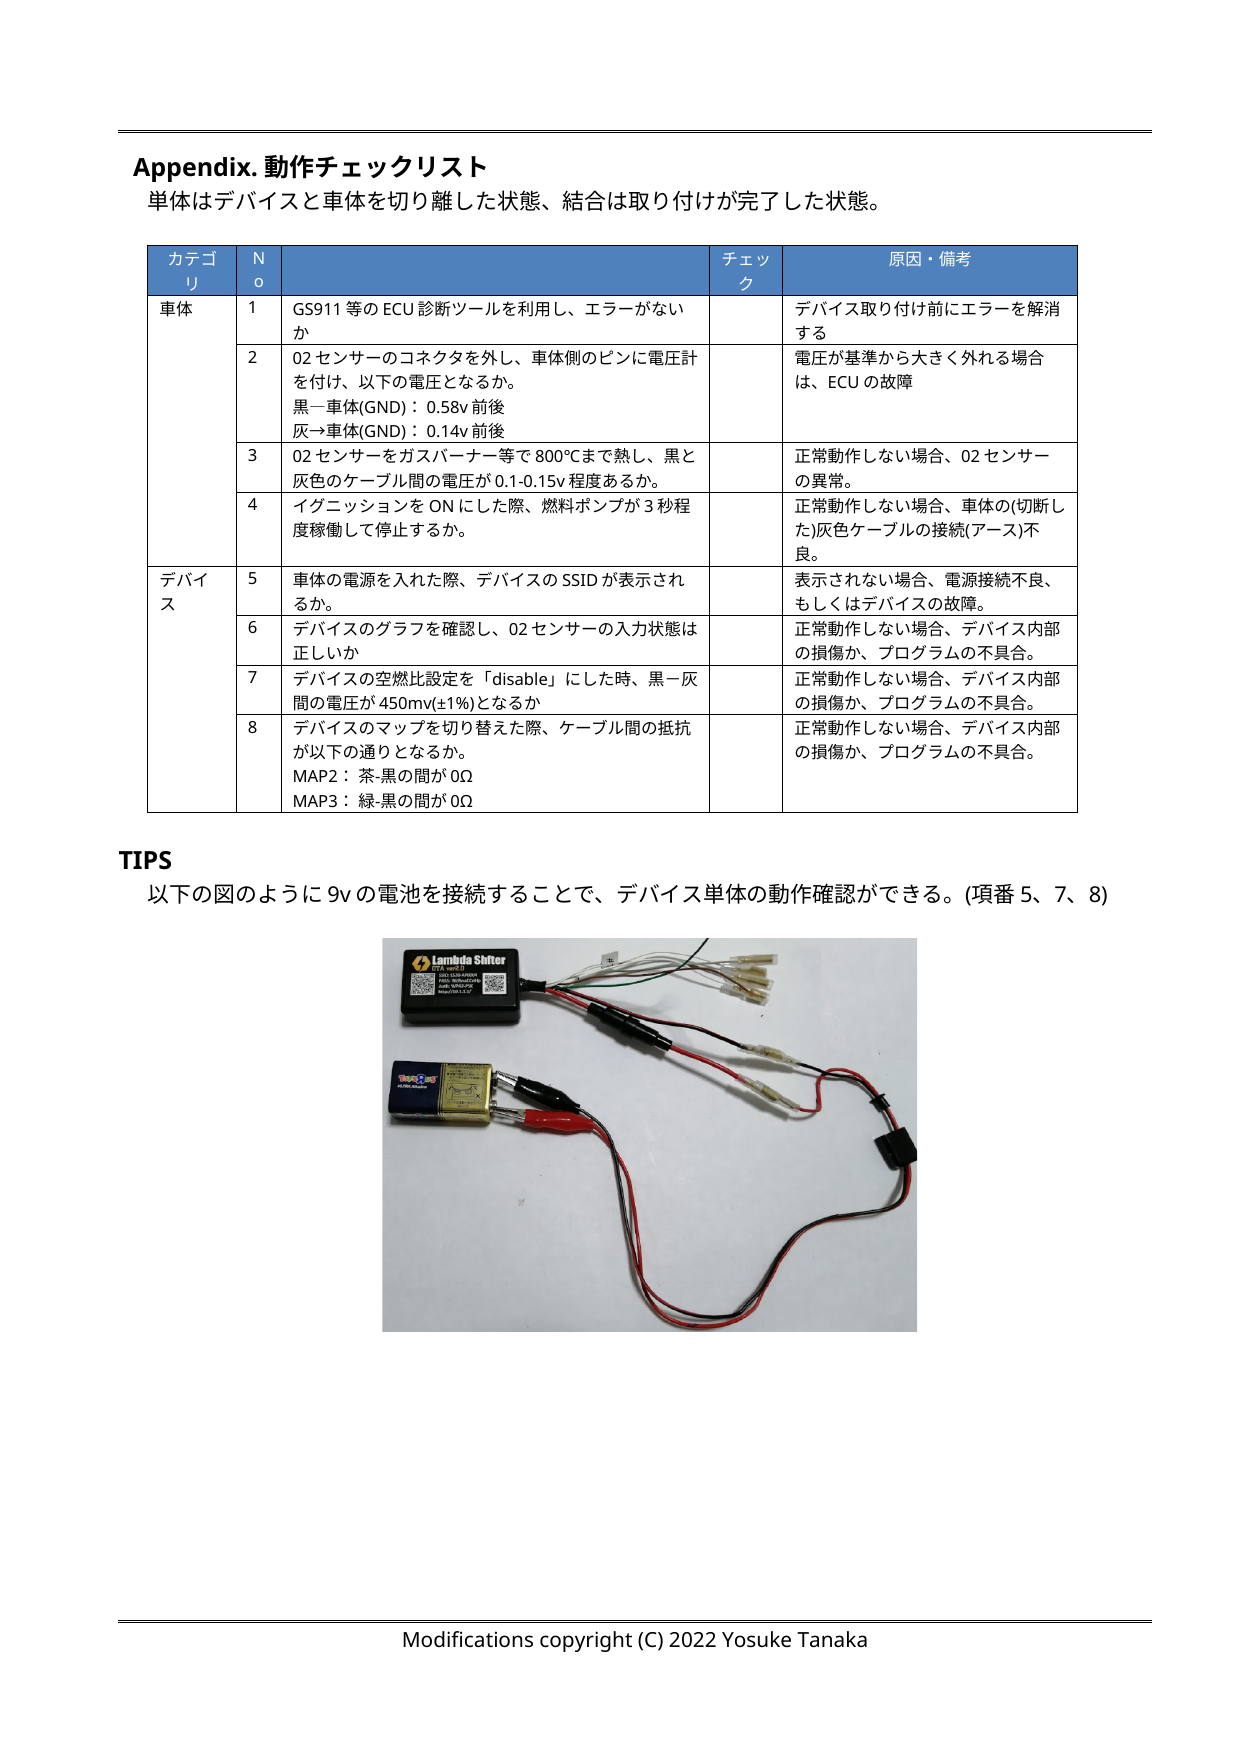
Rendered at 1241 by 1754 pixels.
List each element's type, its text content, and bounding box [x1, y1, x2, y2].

table_header No [237, 246, 281, 295]
table_cell [710, 715, 782, 812]
table_cell 正常動作しない場合、車体の(切断した)灰色ケーブルの接続(アース)不良。 [783, 493, 1077, 566]
table_header チェック [710, 246, 782, 295]
table_cell GS911等のECU診断ツールを利用し、エラーがないか [282, 296, 709, 344]
table_cell [710, 493, 782, 566]
table_cell 6 [237, 616, 281, 664]
table_cell 正常動作しない場合、デバイス内部の損傷か、プログラムの不具合。 [783, 616, 1077, 664]
table_cell [710, 345, 782, 442]
table_cell [710, 666, 782, 714]
table_cell デバイスのグラフを確認し、02センサーの入力状態は正しいか [282, 616, 709, 664]
text 単体はデバイスと車体を切り離した状態、結合は取り付けが完了した状態。 [148, 184, 1152, 216]
table_cell 正常動作しない場合、デバイス内部の損傷か、プログラムの不具合。 [783, 666, 1077, 714]
table_cell 正常動作しない場合、02センサーの異常。 [783, 443, 1077, 492]
table_header [282, 246, 709, 295]
text 以下の図のように9vの電池を接続することで、デバイス単体の動作確認ができる。(項番5、7、8) [148, 877, 1152, 909]
table_cell 車体 [148, 296, 236, 566]
table_cell 8 [237, 715, 281, 812]
table_cell 1 [237, 296, 281, 344]
title Appendix. 動作チェックリスト [133, 148, 1130, 184]
table_cell 3 [237, 443, 281, 492]
table_cell 02センサーのコネクタを外し、車体側のピンに電圧計を付け、以下の電圧となるか。 黒―車体(GND)： 0.58v前後 灰→車体(GND)： 0.14v前後 [282, 345, 709, 442]
table_cell [710, 567, 782, 615]
table_cell 7 [237, 666, 281, 714]
table_cell [710, 296, 782, 344]
table_cell デバイスのマップを切り替えた際、ケーブル間の抵抗が以下の通りとなるか。 MAP2： 茶-黒の間が0Ω MAP3： 緑-黒の間が0Ω [282, 715, 709, 812]
table_cell 電圧が基準から大きく外れる場合は、ECUの故障 [783, 345, 1077, 442]
table_cell 車体の電源を入れた際、デバイスのSSIDが表示されるか。 [282, 567, 709, 615]
table_cell 02センサーをガスバーナー等で800℃まで熱し、黒と灰色のケーブル間の電圧が0.1-0.15v程度あるか。 [282, 443, 709, 492]
table_cell デバイス取り付け前にエラーを解消する [783, 296, 1077, 344]
table_cell [710, 616, 782, 664]
table_cell [710, 443, 782, 492]
table_cell デバイス [148, 567, 236, 812]
table_cell 表示されない場合、電源接続不良、もしくはデバイスの故障。 [783, 567, 1077, 615]
table_cell イグニッションをONにした際、燃料ポンプが3秒程度稼働して停止するか。 [282, 493, 709, 566]
table_cell デバイスの空燃比設定を「disable」にした時、黒－灰間の電圧が450mv(±1%)となるか [282, 666, 709, 714]
table_cell 5 [237, 567, 281, 615]
table_header 原因・備考 [783, 246, 1077, 295]
table_cell 4 [237, 493, 281, 566]
table_cell 正常動作しない場合、デバイス内部の損傷か、プログラムの不具合。 [783, 715, 1077, 812]
picture [382, 938, 918, 1332]
table_cell 2 [237, 345, 281, 442]
table_header カテゴリ [148, 246, 236, 295]
text TIPS [118, 843, 1152, 877]
